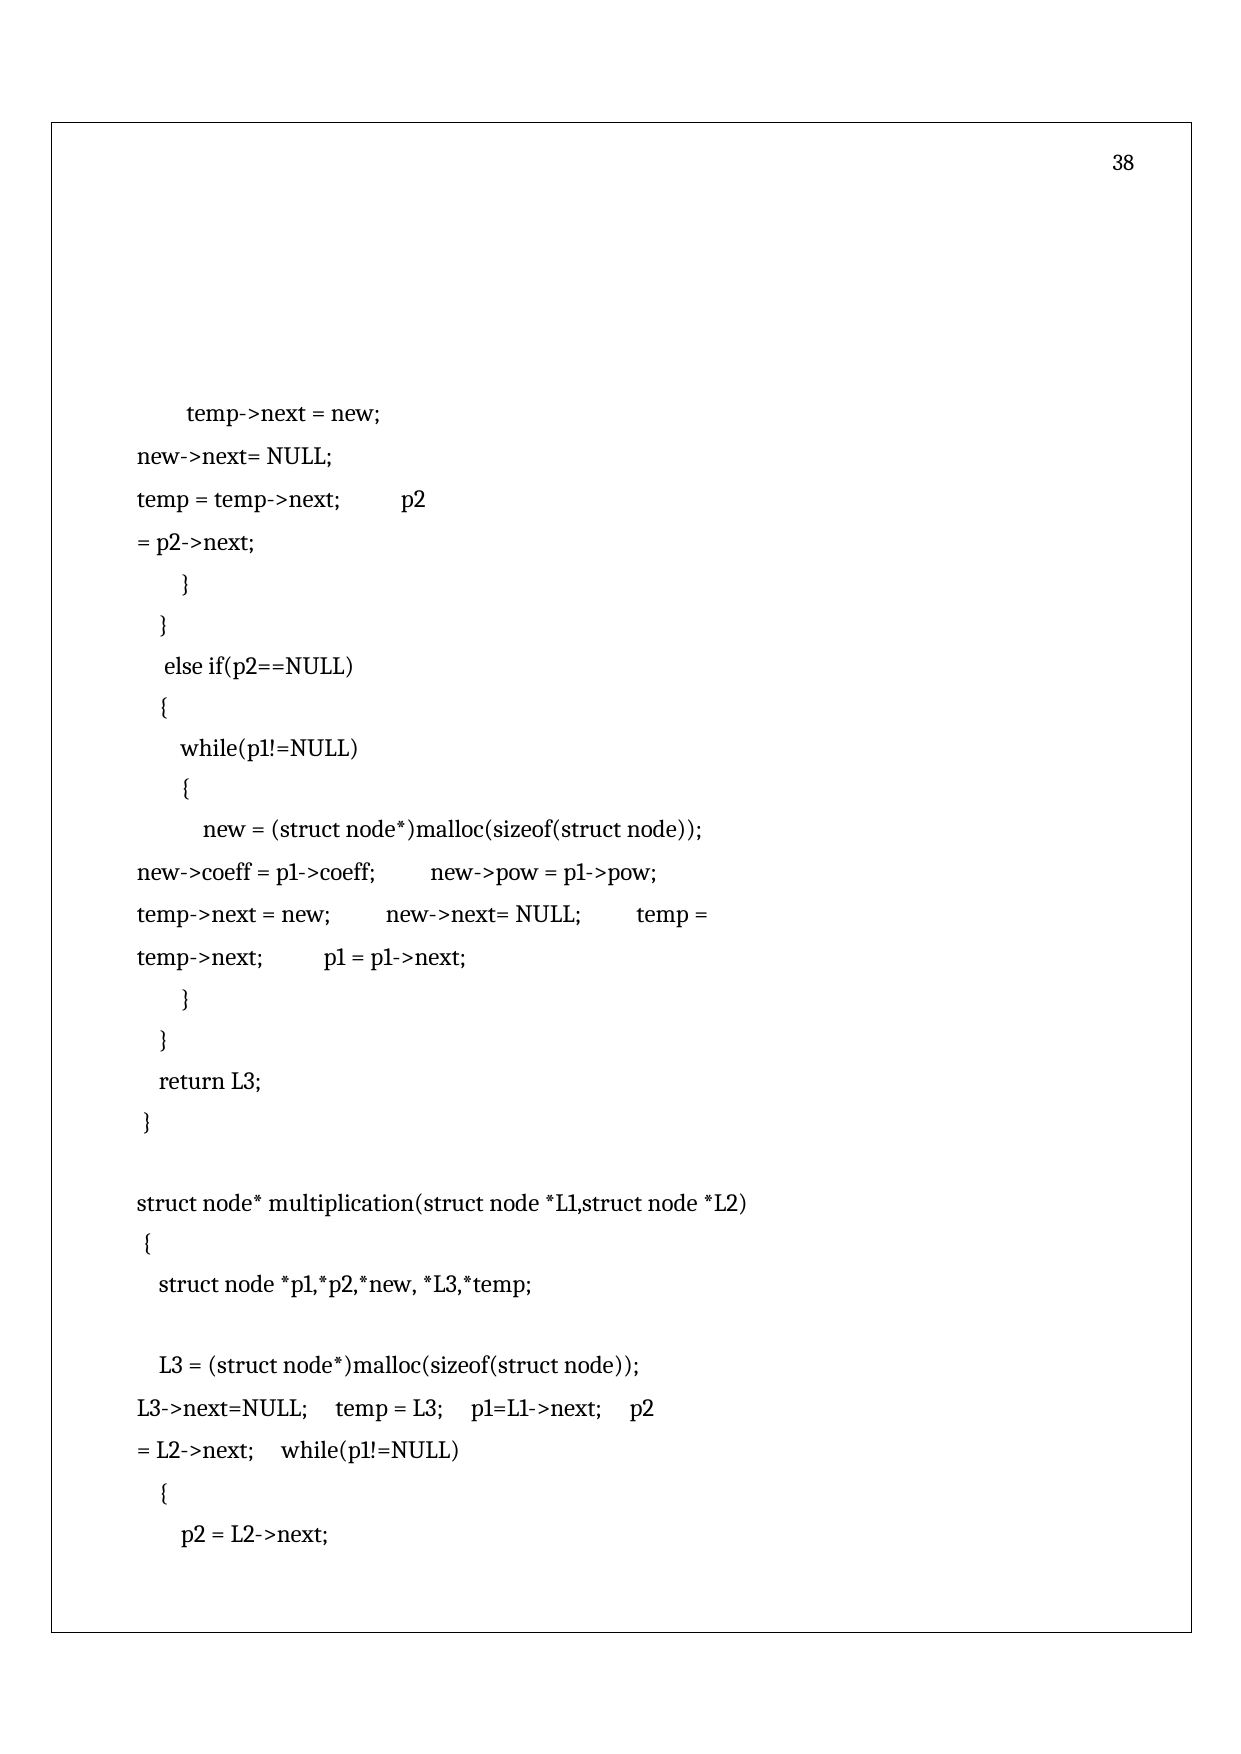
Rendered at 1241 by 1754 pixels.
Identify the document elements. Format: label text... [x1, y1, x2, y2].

table_header temp->next = new; new->next= NULL; temp = temp->next; p2 = p2->next; } } else if(p2==NULL) { while(p1!=NULL) { new = (struct node*)malloc(sizeof(struct node)); new->coeff = p1->coeff; new->pow = p1->pow; temp->next = new; new->next= NULL; temp = temp->next; p1 = p1->next; } } return L3; } struct node* multiplication(struct node *L1,struct node *L2) { struct node *p1,*p2,*new, *L3,*temp; L3 = (struct node*)malloc(sizeof(struct node)); L3->next=NULL; temp = L3; p1=L1->next; p2 = L2->next; while(p1!=NULL) { p2 = L2->next; [52, 123, 1112, 1632]
table_header 38 [1112, 123, 1191, 1632]
